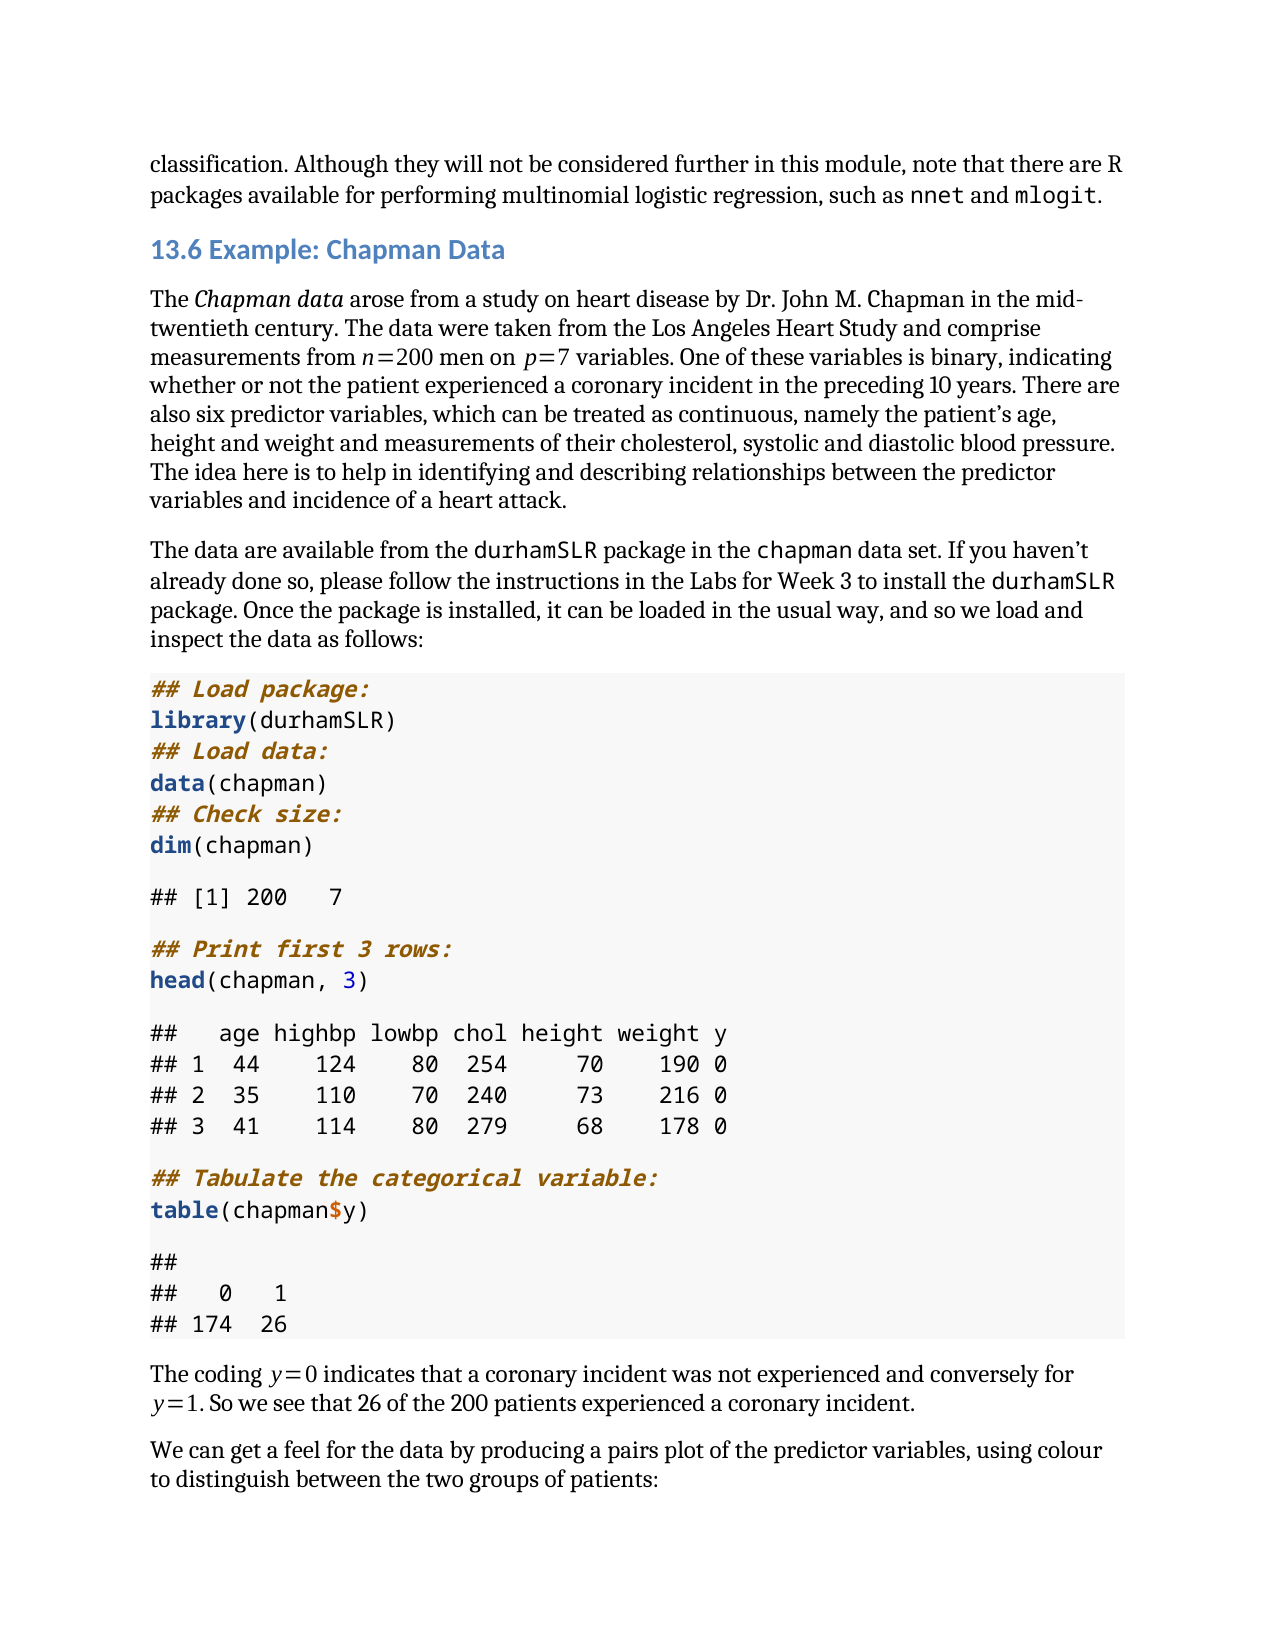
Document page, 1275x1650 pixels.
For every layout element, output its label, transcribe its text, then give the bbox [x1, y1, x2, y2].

text The data are available from the durhamSLR package in the chapman data set. If you haven’t already done so, please follow the instructions in the Labs for Week 3 to install the durhamSLR package. Once the package is installed, it can be loaded in the usual way, and so we load and inspect the data as follows: [150, 534, 1125, 654]
text ## age highbp lowbp chol height weight y ## 1 44 124 80 254 70 190 0 ## 2 35 110 70 240 73 216 0 ## 3 41 114 80 279 68 178 0 [150, 1016, 1125, 1141]
text The coding indicates that a coronary incident was not experienced and conversely for . So we see that 26 of the 200 patients experienced a coronary incident. [150, 1360, 1125, 1418]
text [150, 150, 1125, 210]
text ## Tabulate the categorical variable: table(chapman$y) [150, 1162, 1125, 1225]
text We can get a feel for the data by producing a pairs plot of the predictor variables, using colour to distinguish between the two groups of patients: [150, 1436, 1125, 1494]
text ## Load package: library(durhamSLR) ## Load data: data(chapman) ## Check size: dim(chapman) [315, 673, 1125, 860]
text ## Print first 3 rows: head(chapman, 3) [370, 933, 1125, 996]
text ## [1] 200 7 [150, 881, 1125, 912]
subtitle 13.6 Example: Chapman Data [150, 231, 1125, 266]
text The Chapman data arose from a study on heart disease by Dr. John M. Chapman in the mid-twentieth century. The data were taken from the Los Angeles Heart Study and comprise measurements from men on variables. One of these variables is binary, indicating whether or not the patient experienced a coronary incident in the preceding 10 years. There are also six predictor variables, which can be treated as continuous, namely the patient’s age, height and weight and measurements of their cholesterol, systolic and diastolic blood pressure. The idea here is to help in identifying and describing relationships between the predictor variables and incidence of a heart attack. [150, 285, 1125, 515]
text ## ## 0 1 ## 174 26 [150, 1246, 1125, 1339]
